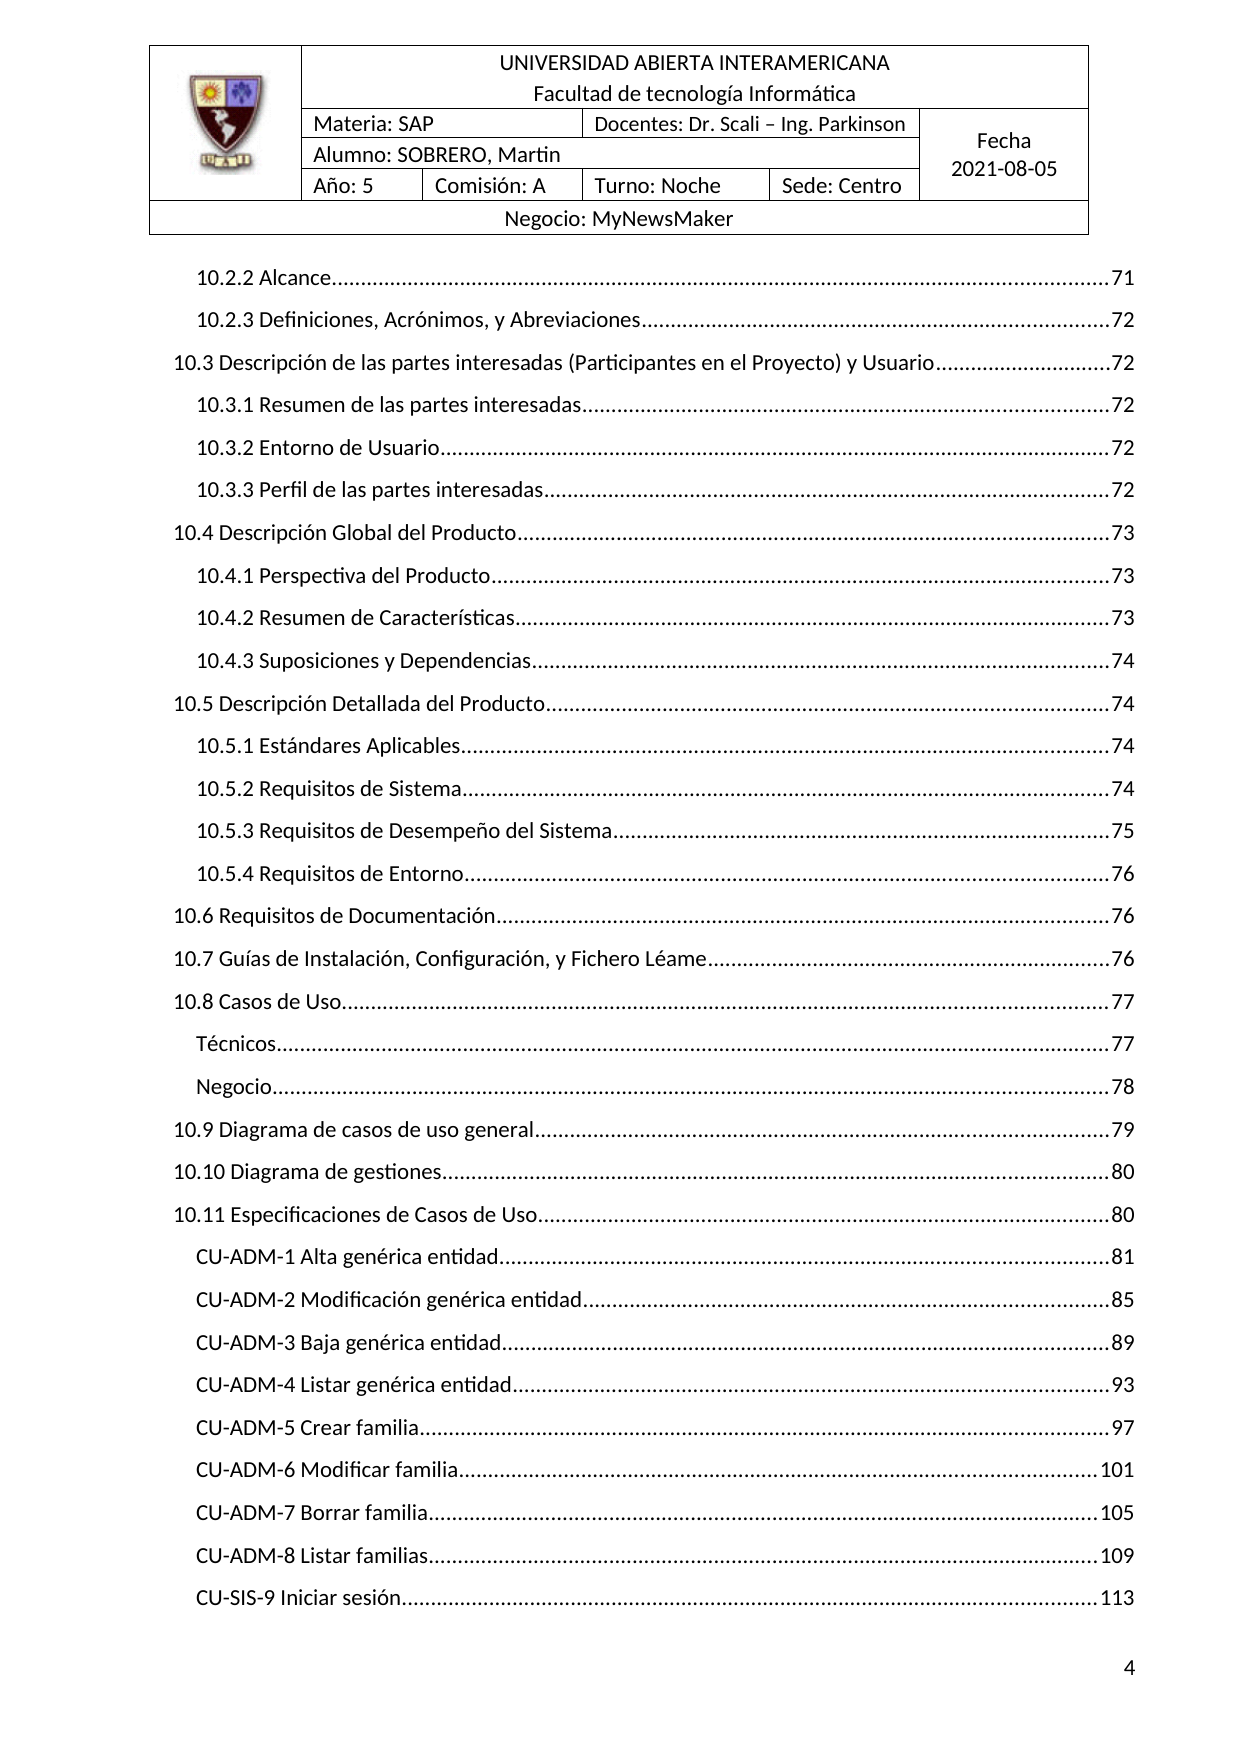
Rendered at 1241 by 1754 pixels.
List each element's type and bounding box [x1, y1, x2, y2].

picture [175, 67, 276, 180]
